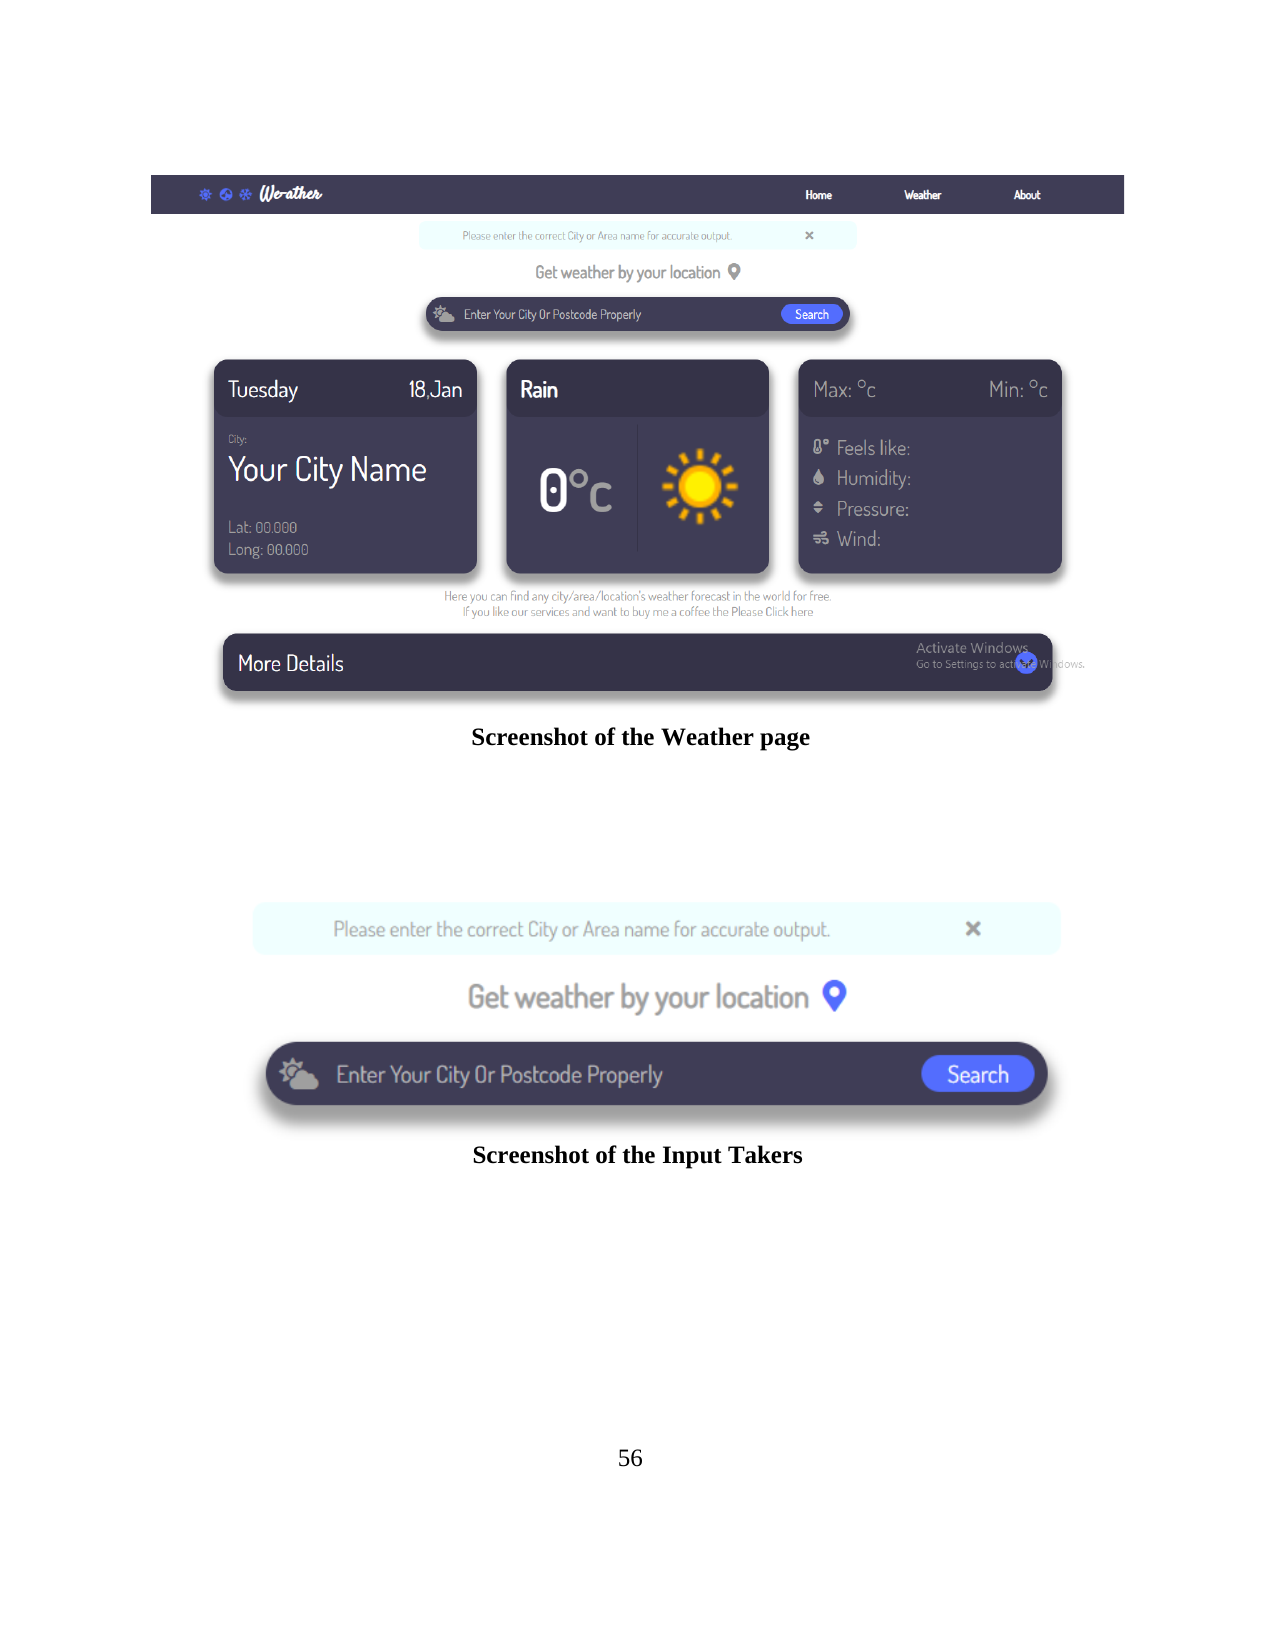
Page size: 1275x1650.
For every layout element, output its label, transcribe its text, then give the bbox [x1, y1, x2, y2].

text Screenshot of the Weather page [150, 722, 1125, 751]
picture [151, 175, 1125, 723]
picture [150, 895, 1142, 1141]
text Screenshot of the Input Takers [150, 1141, 1125, 1169]
text 56 [150, 1443, 1110, 1472]
